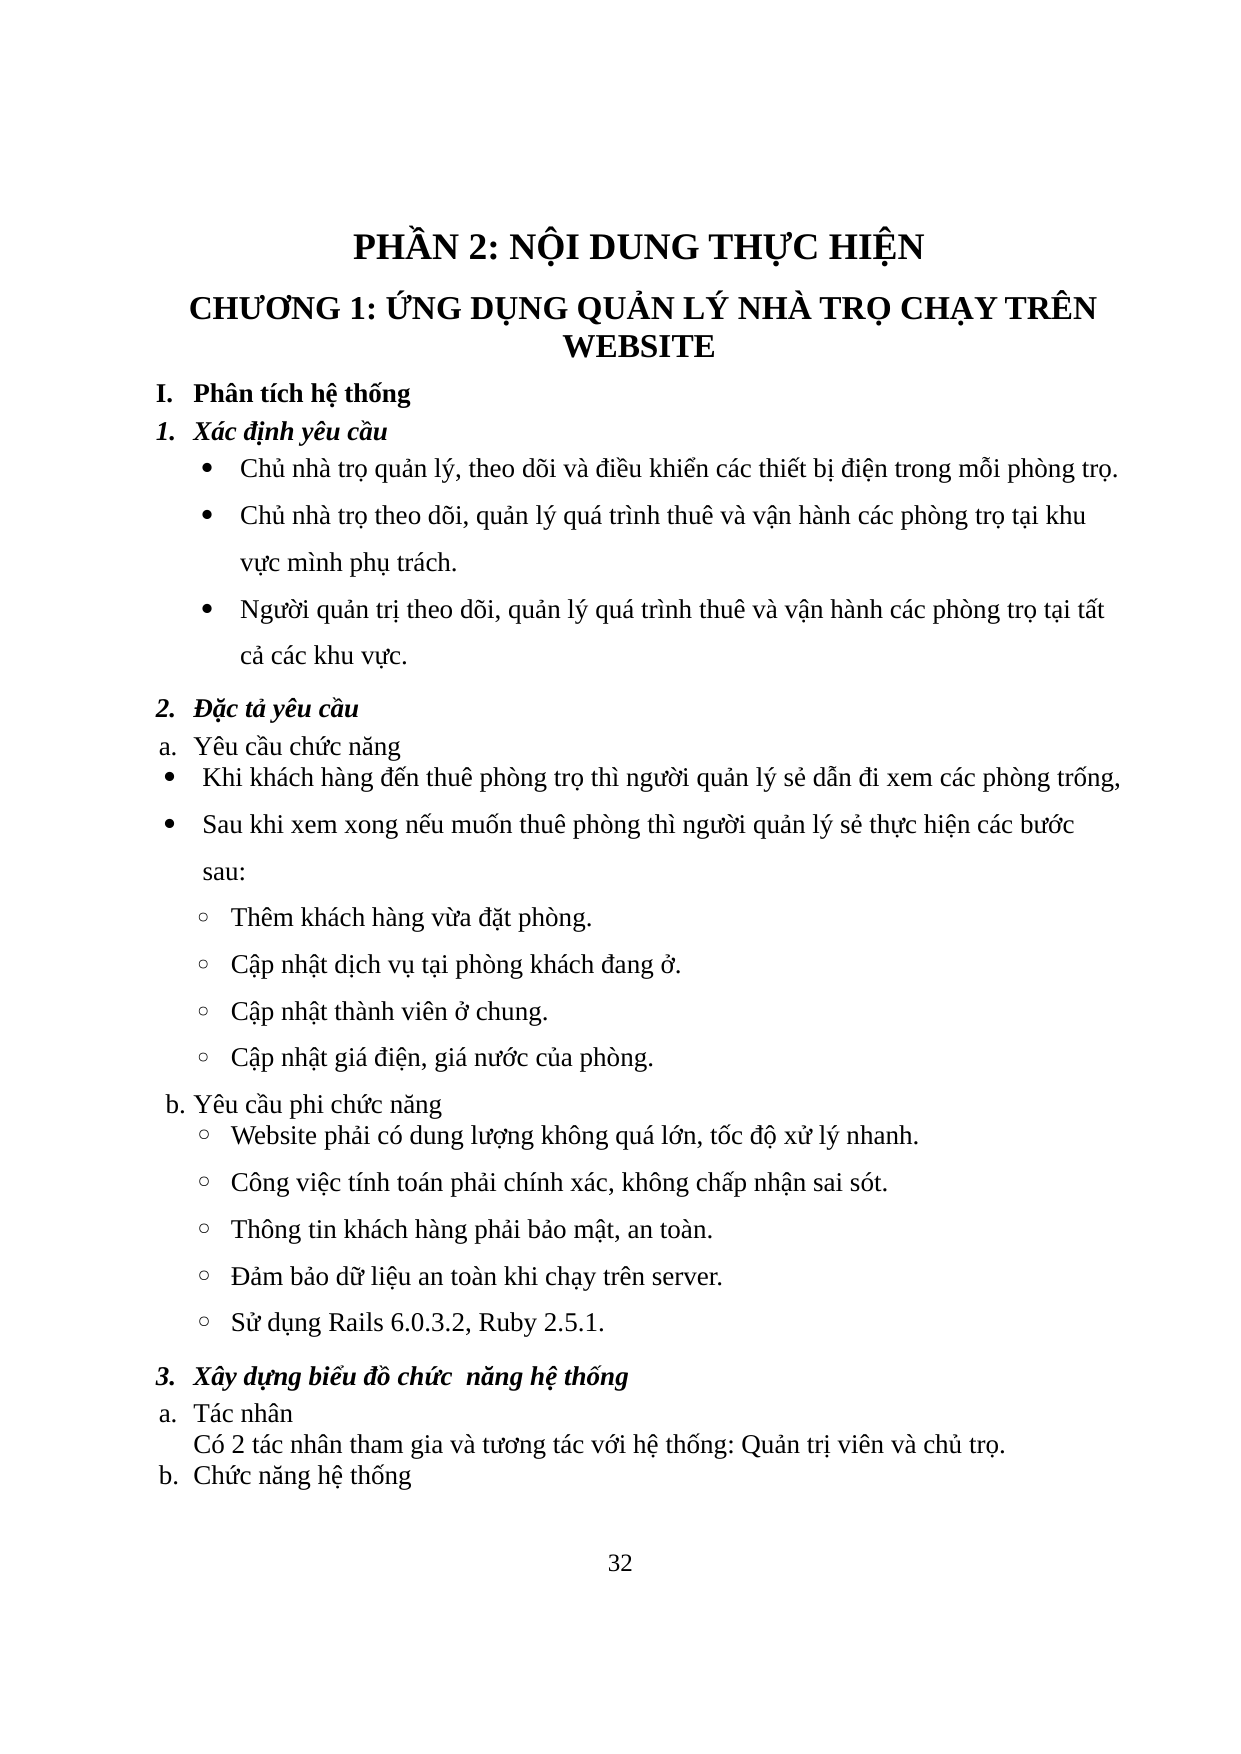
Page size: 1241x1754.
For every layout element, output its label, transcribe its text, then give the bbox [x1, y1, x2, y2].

list Đảm bảo dữ liệu an toàn khi chạy trên server. [193, 1260, 1122, 1291]
subtitle 1. Xác định yêu cầu [156, 415, 1122, 446]
subtitle CHƯƠNG 1: ỨNG DỤNG QUẢN LÝ NHÀ TRỌ CHẠY TRÊN WEBSITE [156, 288, 1122, 365]
text Có 2 tác nhân tham gia và tương tác với hệ thống: Quản trị viên và chủ trọ. [118, 1428, 1122, 1459]
text b. Yêu cầu phi chức năng [118, 1088, 1122, 1119]
subtitle I. Phân tích hệ thống [156, 378, 1122, 409]
list Chủ nhà trọ quản lý, theo dõi và điều khiển các thiết bị điện trong mỗi phòng trọ. [202, 452, 1122, 484]
subtitle PHẦN 2: NỘI DUNG THỰC HIỆN [156, 224, 1122, 268]
text b. Chức năng hệ thống [118, 1459, 1122, 1491]
list Thông tin khách hàng phải bảo mật, an toàn. [193, 1213, 1122, 1244]
subtitle 3. Xây dựng biểu đồ chức năng hệ thống [156, 1360, 1122, 1391]
text a. Yêu cầu chức năng [118, 730, 1122, 761]
list Cập nhật dịch vụ tại phòng khách đang ở. [193, 948, 1122, 979]
list Khi khách hàng đến thuê phòng trọ thì người quản lý sẻ dẫn đi xem các phòng trống, [165, 761, 1122, 792]
list Thêm khách hàng vừa đặt phòng. [193, 901, 1122, 932]
list Sử dụng Rails 6.0.3.2, Ruby 2.5.1. [193, 1307, 1122, 1338]
list Website phải có dung lượng không quá lớn, tốc độ xử lý nhanh. [193, 1119, 1122, 1150]
list Người quản trị theo dõi, quản lý quá trình thuê và vận hành các phòng trọ tại tất cả các khu vực. [202, 593, 1122, 671]
list Sau khi xem xong nếu muốn thuê phòng thì người quản lý sẻ thực hiện các bước sau: [165, 808, 1122, 886]
list Công việc tính toán phải chính xác, không chấp nhận sai sót. [193, 1166, 1122, 1197]
text a. Tác nhân [118, 1397, 1122, 1428]
list Chủ nhà trọ theo dõi, quản lý quá trình thuê và vận hành các phòng trọ tại khu vực mình phụ trách. [202, 499, 1122, 577]
list Cập nhật giá điện, giá nước của phòng. [193, 1041, 1122, 1072]
subtitle 2. Đặc tả yêu cầu [156, 692, 1122, 723]
list Cập nhật thành viên ở chung. [193, 994, 1122, 1026]
